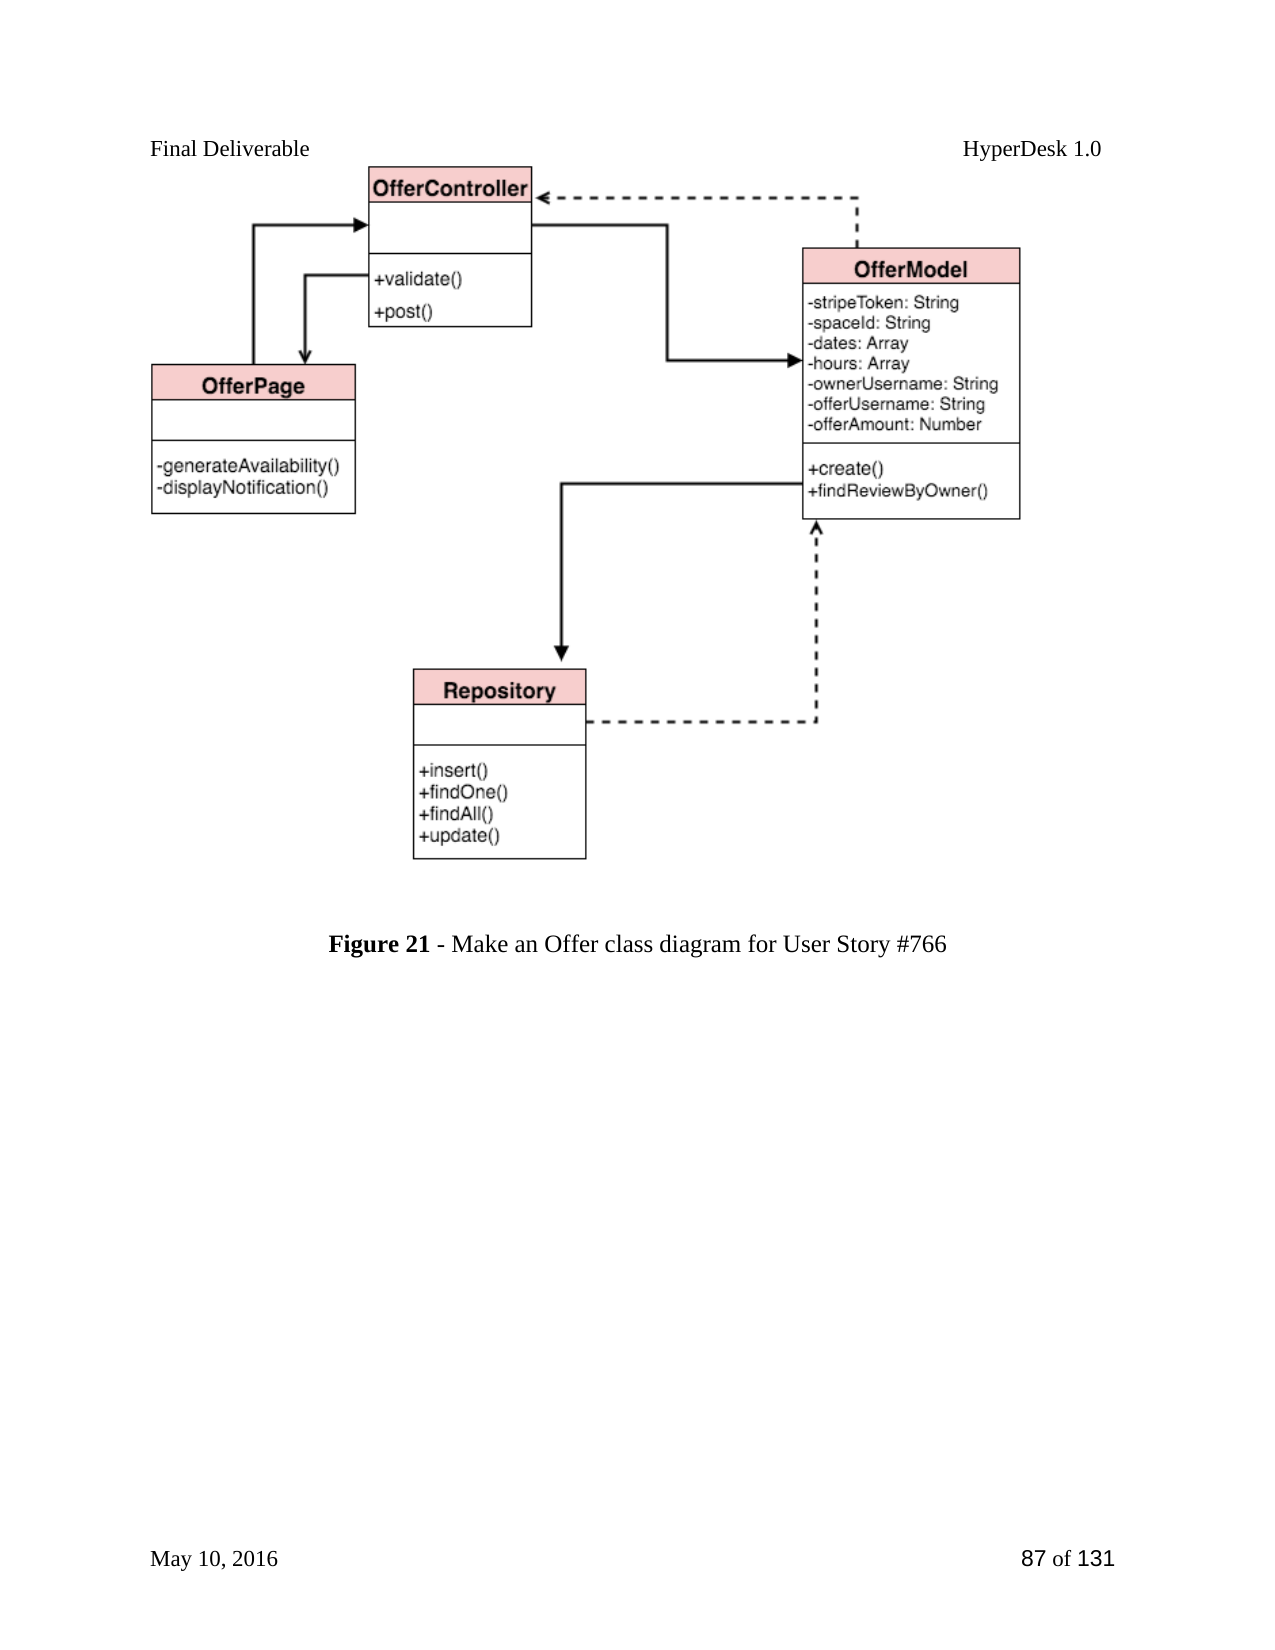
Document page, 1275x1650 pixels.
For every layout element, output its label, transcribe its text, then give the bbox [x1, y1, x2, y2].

picture [150, 165, 1022, 865]
text Figure 21 - Make an Offer class diagram for User Story #766 [150, 929, 1125, 958]
